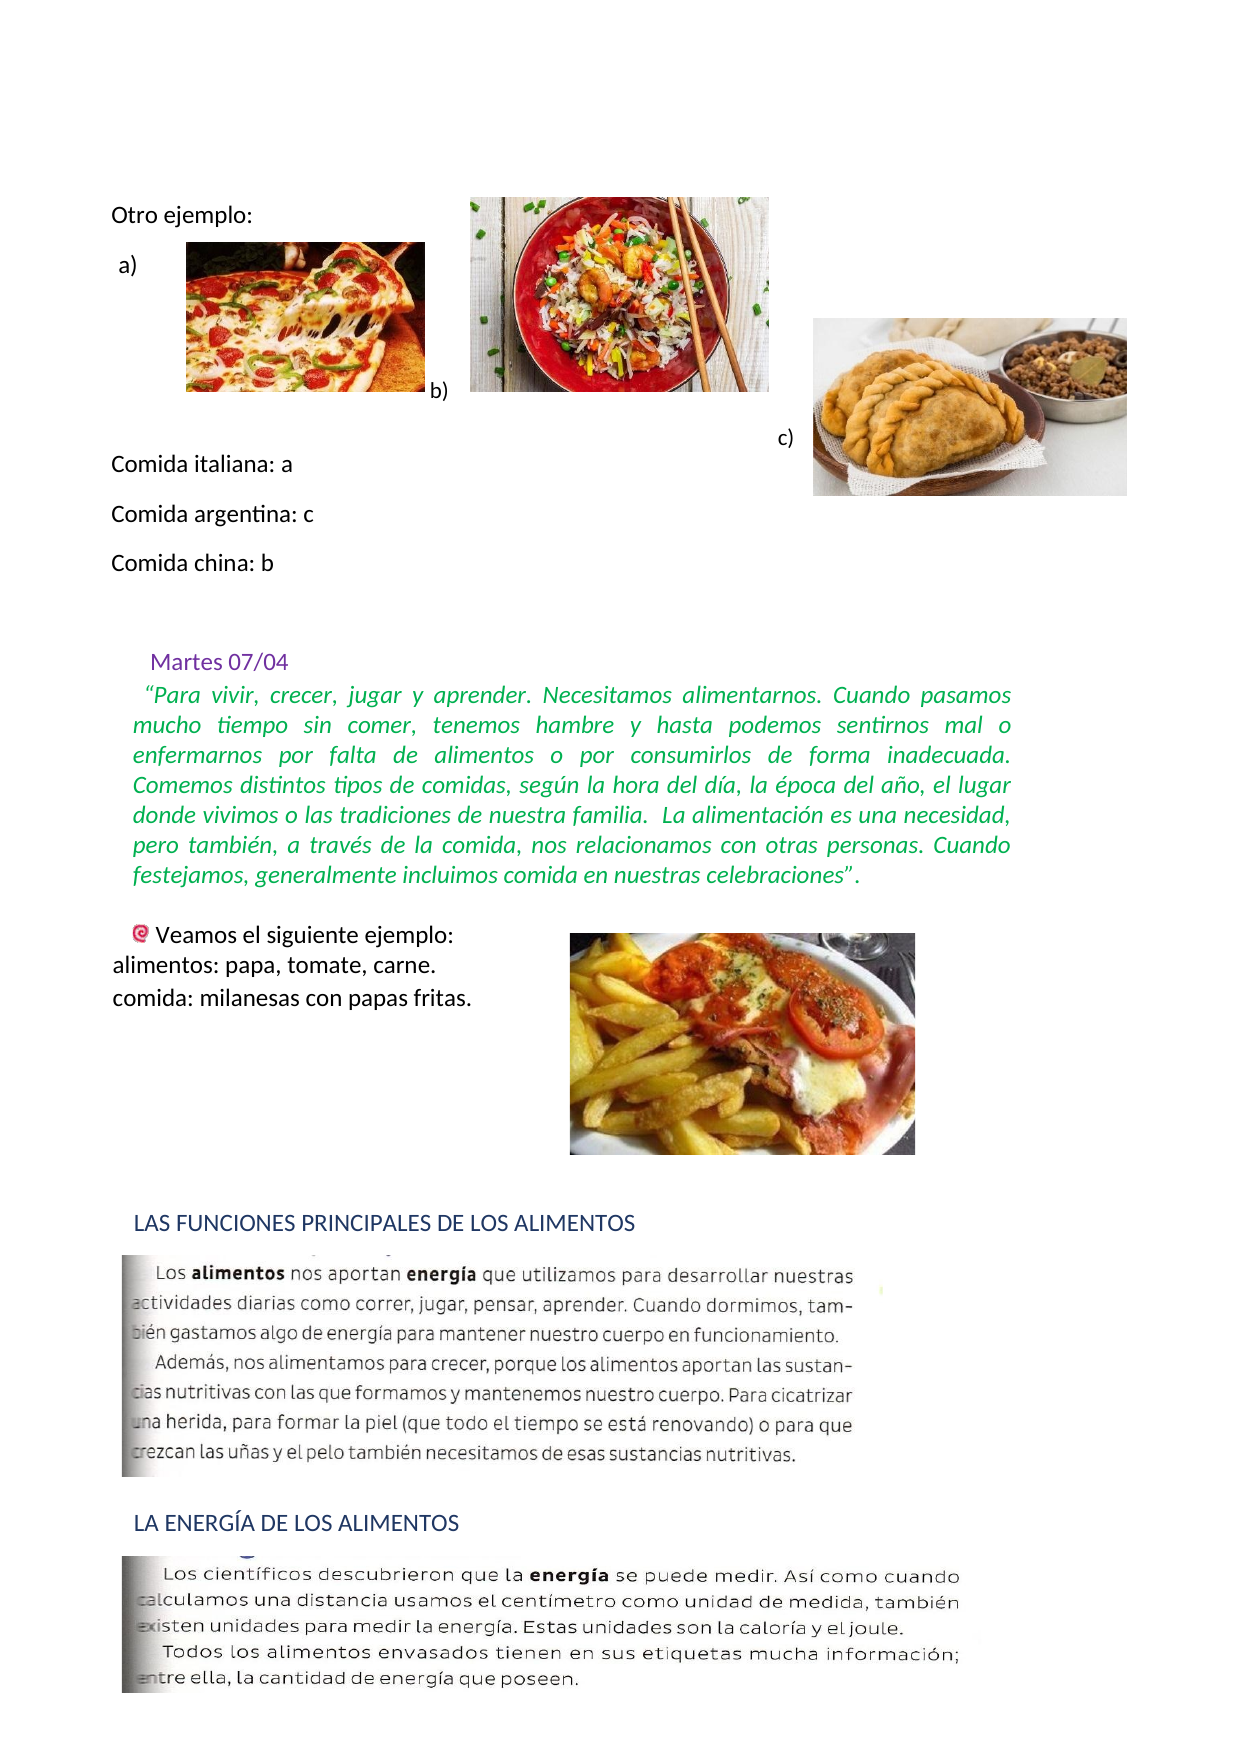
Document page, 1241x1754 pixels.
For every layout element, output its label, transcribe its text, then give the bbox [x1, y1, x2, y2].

text Veamos el siguiente ejemplo: [133, 919, 1015, 949]
picture [186, 242, 425, 249]
subtitle LA ENERGÍA DE LOS ALIMENTOS [134, 1507, 1128, 1537]
picture [569, 1012, 915, 1155]
picture [186, 280, 425, 392]
subtitle Martes 07/04 [150, 646, 1128, 677]
picture [813, 318, 1127, 448]
text “Para vivir, crecer, jugar y aprender. Necesitamos alimentarnos. Cuando pasamos mucho tiempo sin comer, tenemos hambre y hasta podemos sentirnos mal o enfermarnos por falta de alimentos o por consumirlos de forma inadecuada. Comemos distintos tipos de comidas, según la hora del día, la época del año, el lugar donde vivimos o las tradiciones de nuestra familia. La alimentación es una necesidad, pero también, a través de la comida, nos relacionamos con otras personas. Cuando festejamos, generalmente incluimos comida en nuestras celebraciones”. [133, 679, 1015, 889]
picture [470, 230, 769, 249]
text Comida argentina: c [111, 498, 1128, 528]
subtitle LAS FUNCIONES PRINCIPALES DE LOS ALIMENTOS [134, 1208, 1128, 1238]
picture [470, 280, 769, 392]
text a) [112, 249, 1128, 280]
picture [132, 924, 150, 943]
picture [121, 1255, 883, 1477]
picture [813, 479, 1127, 496]
text Comida italiana: a [111, 448, 1128, 479]
text alimentos: papa, tomate, carne. [112, 949, 1128, 979]
text Comida china: b [111, 547, 1128, 578]
text Otro ejemplo: [111, 199, 1128, 230]
picture [121, 1556, 982, 1693]
text comida: milanesas con papas fritas. [112, 982, 1128, 1012]
